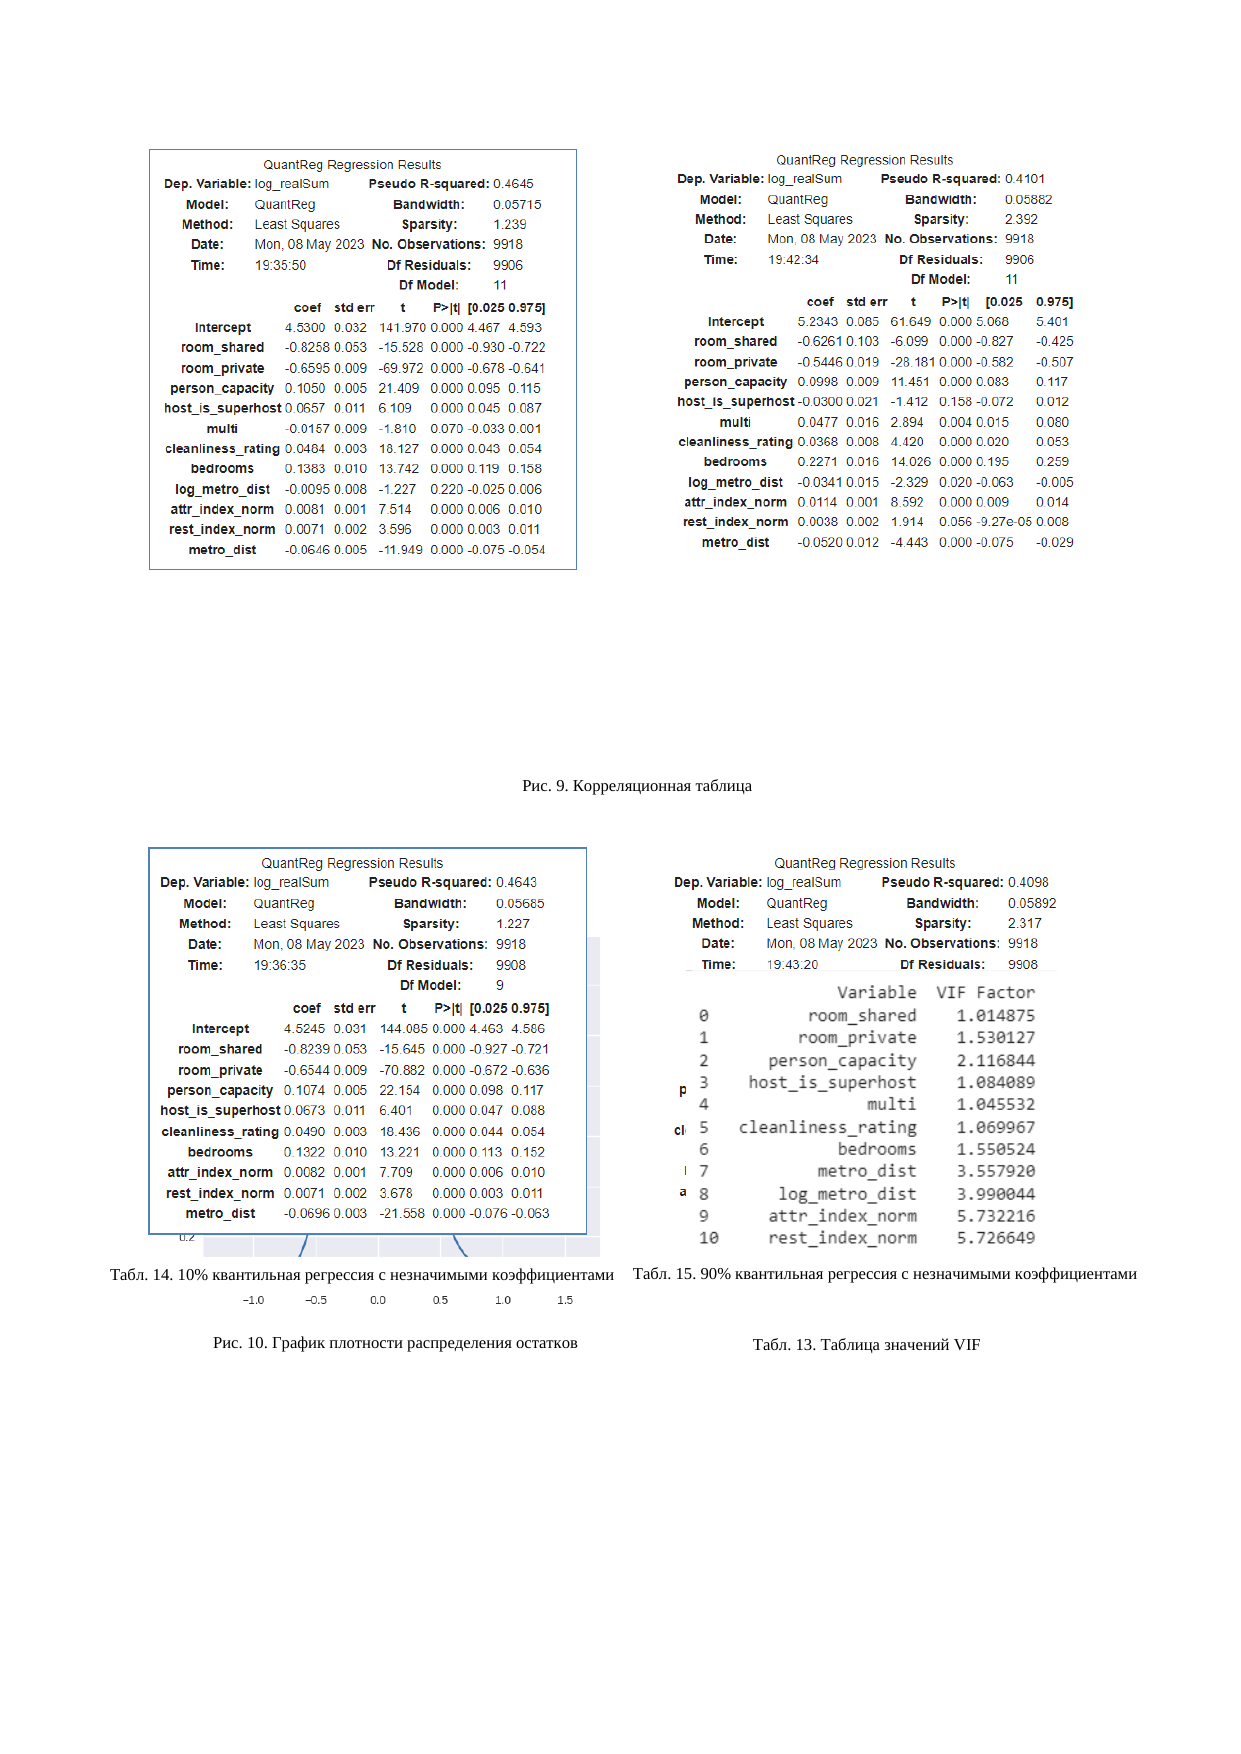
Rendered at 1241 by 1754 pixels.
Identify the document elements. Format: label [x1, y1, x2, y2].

picture [150, 150, 576, 569]
picture [150, 849, 586, 1233]
picture [656, 149, 1107, 569]
picture [146, 928, 601, 1256]
picture [146, 1295, 601, 1322]
picture [657, 847, 1090, 1259]
